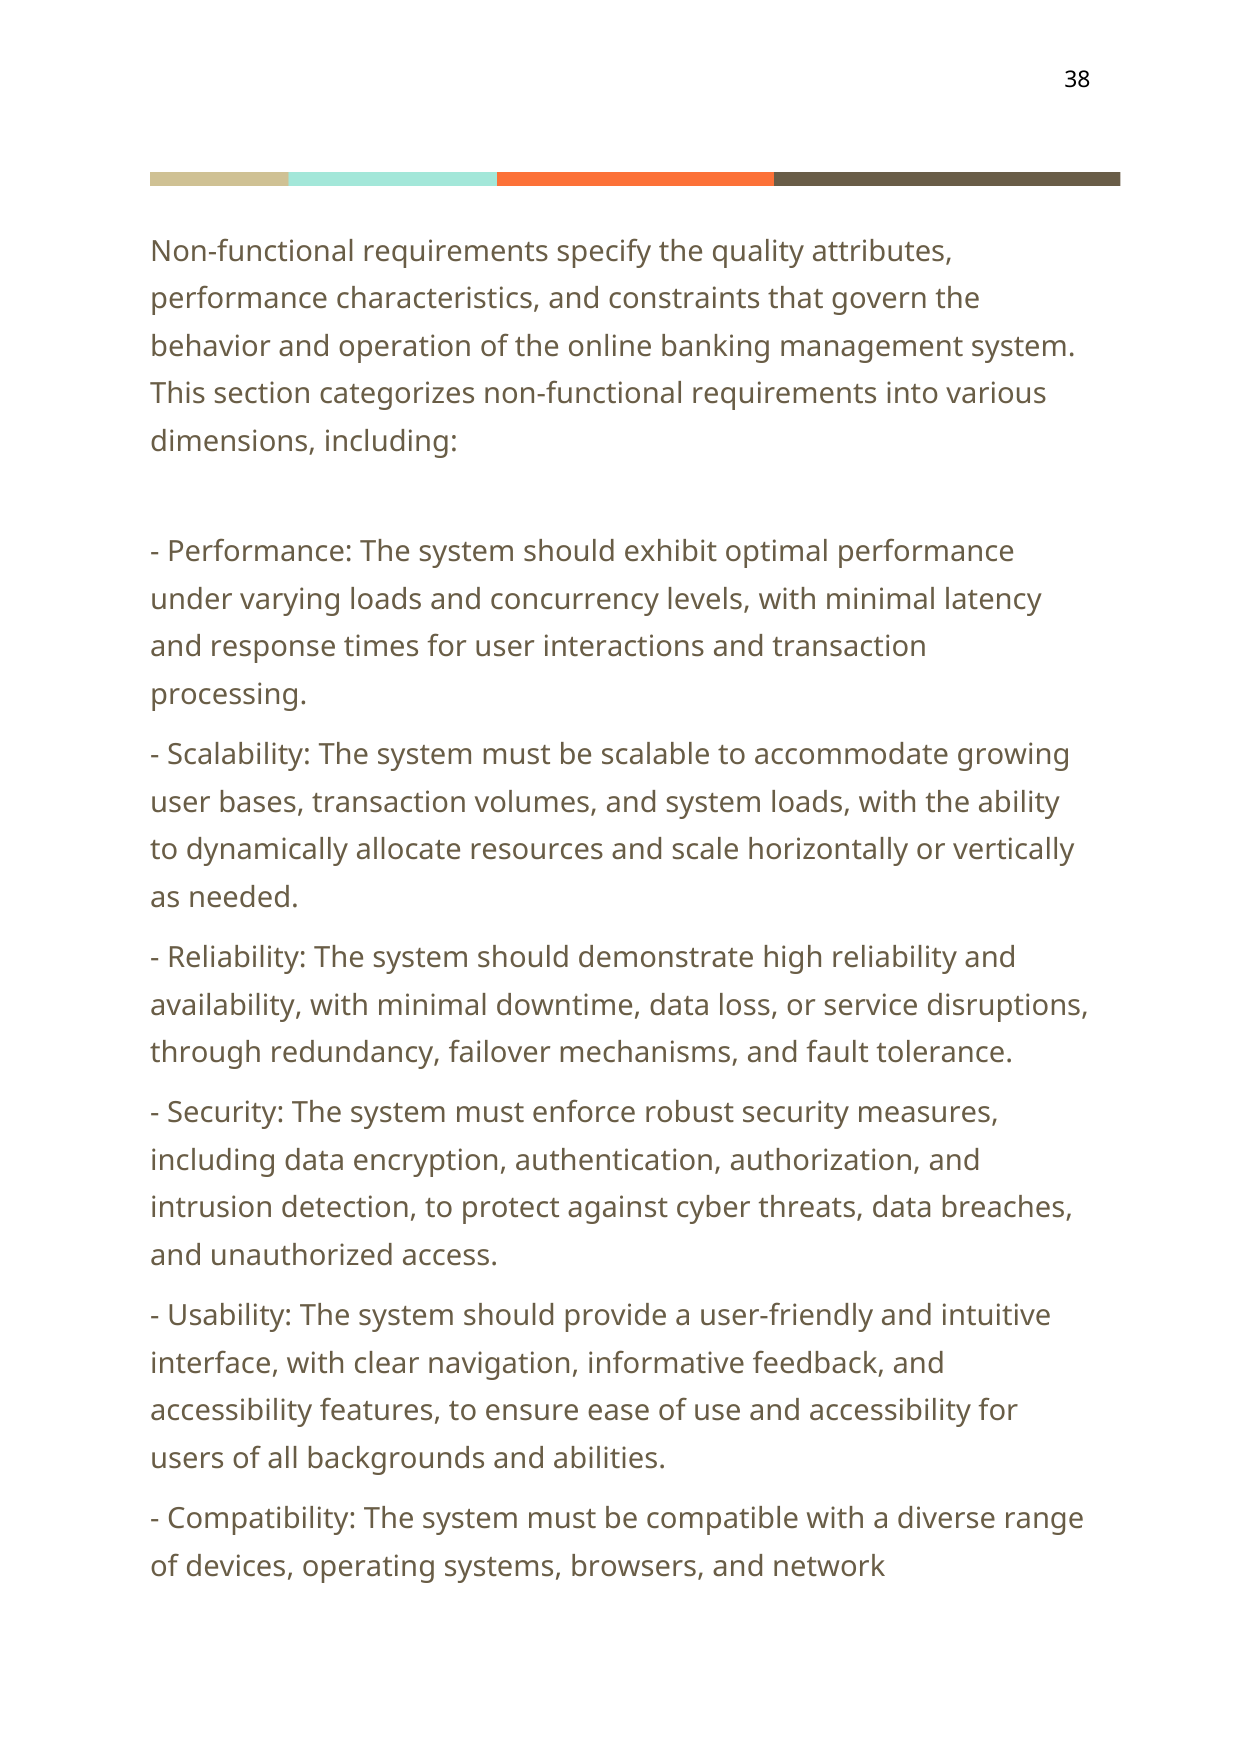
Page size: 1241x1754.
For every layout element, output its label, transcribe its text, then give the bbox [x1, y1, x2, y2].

text Non-functional requirements specify the quality attributes, performance characteristics, and constraints that govern the behavior and operation of the online banking management system. This section categorizes non-functional requirements into various dimensions, including: [150, 230, 1090, 460]
text - Usability: The system should provide a user-friendly and intuitive interface, with clear navigation, informative feedback, and accessibility features, to ensure ease of use and accessibility for users of all backgrounds and abilities. [150, 1294, 1090, 1477]
picture [150, 172, 1121, 186]
text - Performance: The system should exhibit optimal performance under varying loads and concurrency levels, with minimal latency and response times for user interactions and transaction processing. [150, 530, 1090, 713]
text - Security: The system must enforce robust security measures, including data encryption, authentication, authorization, and intrusion detection, to protect against cyber threats, data breaches, and unauthorized access. [150, 1092, 1090, 1274]
text - Scalability: The system must be scalable to accommodate growing user bases, transaction volumes, and system loads, with the ability to dynamically allocate resources and scale horizontally or vertically as needed. [150, 733, 1090, 916]
text - Reliability: The system should demonstrate high reliability and availability, with minimal downtime, data loss, or service disruptions, through redundancy, failover mechanisms, and fault tolerance. [150, 936, 1090, 1071]
